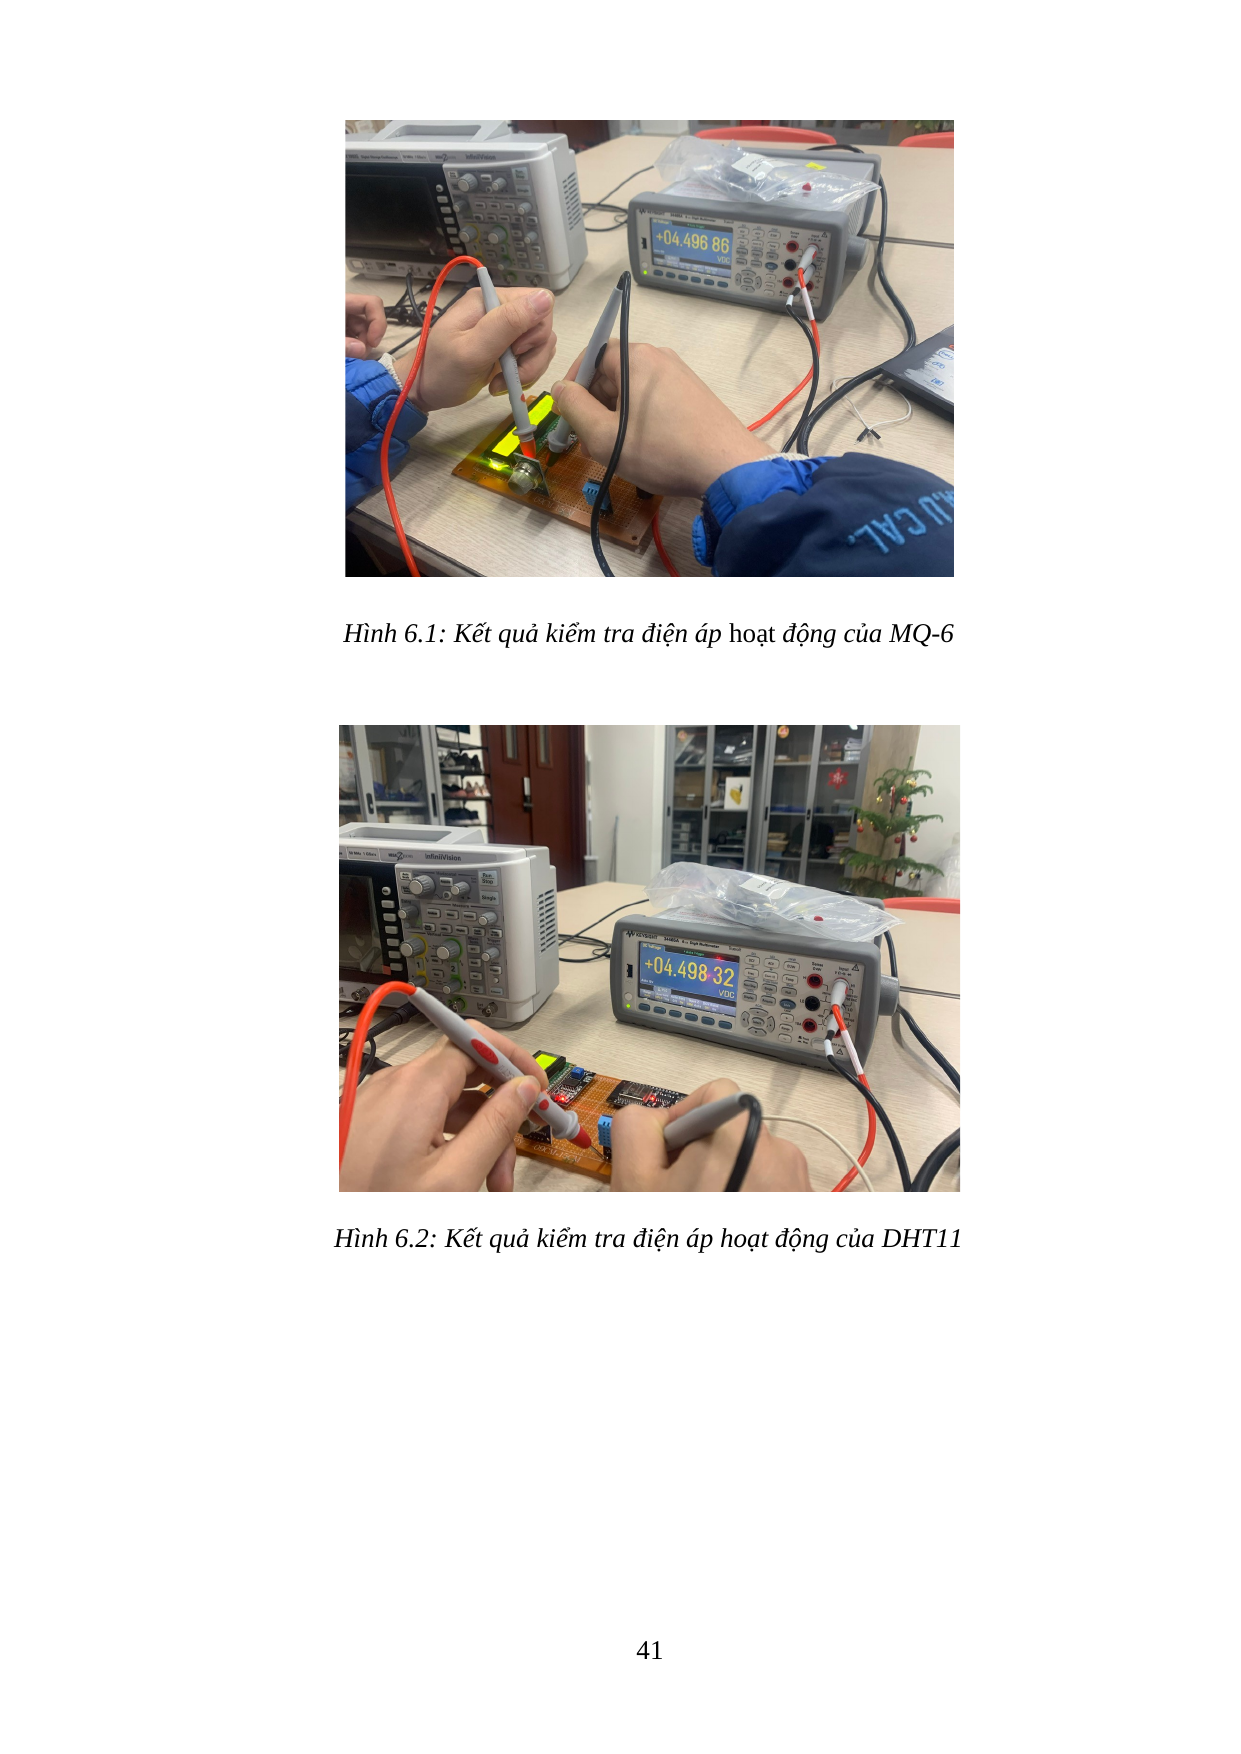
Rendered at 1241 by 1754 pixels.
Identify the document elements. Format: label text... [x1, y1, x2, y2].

picture [339, 725, 961, 1192]
text Hình 6.2: Kết quả kiểm tra điện áp hoạt động của DHT11 [177, 1219, 1122, 1257]
picture [345, 120, 954, 577]
text Hình 6.1: Kết quả kiểm tra điện áp hoạt động của MQ-6 [177, 613, 1122, 651]
